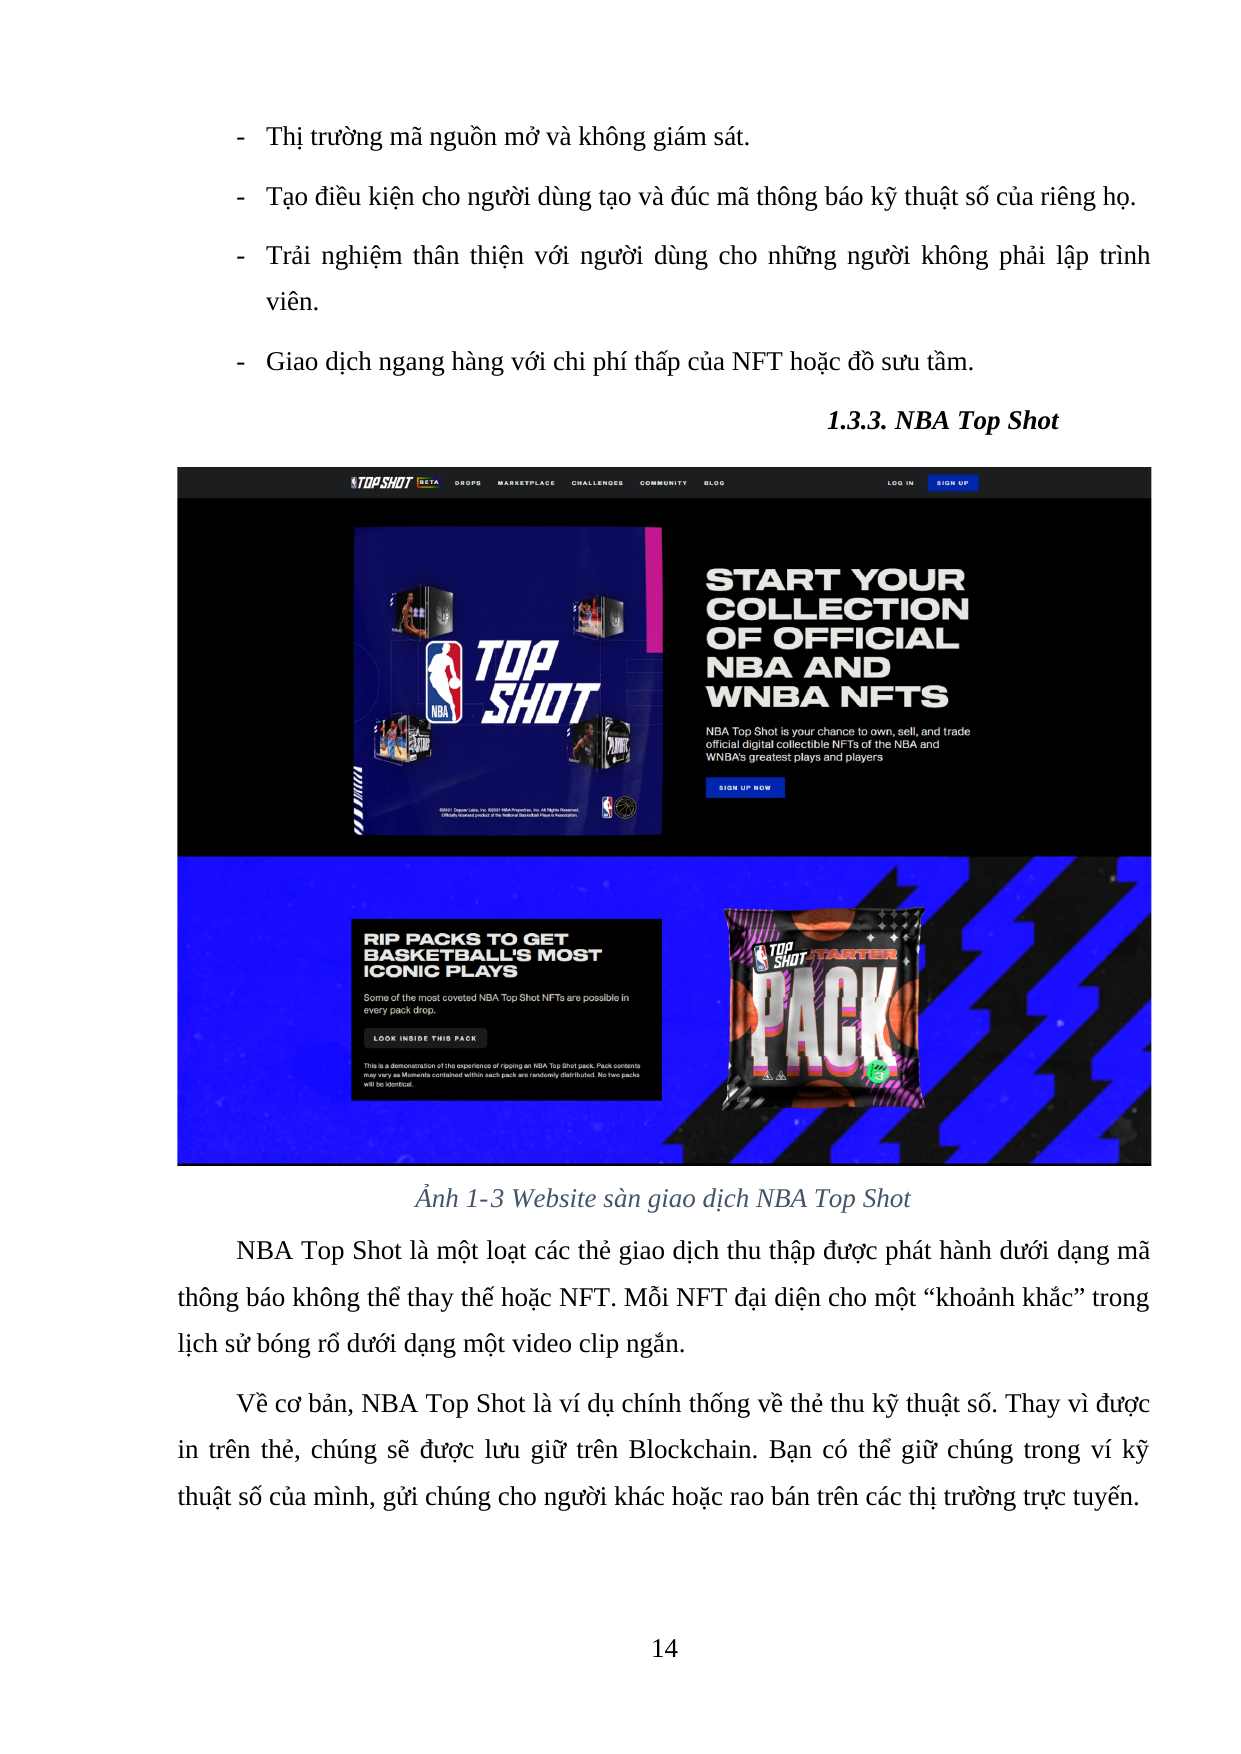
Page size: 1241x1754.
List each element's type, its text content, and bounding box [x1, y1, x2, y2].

subtitle NBA Top Shot [827, 404, 1152, 435]
text NBA Top Shot là một loạt các thẻ giao dịch thu thập được phát hành dưới dạng mã thông báo không thể thay thế hoặc NFT. Mỗi NFT đại diện cho một “khoảnh khắc” trong lịch sử bóng rổ dưới dạng một video clip ngắn. [177, 1234, 1152, 1359]
list Trải nghiệm thân thiện với người dùng cho những người không phải lập trình viên. [236, 239, 1152, 317]
list Thị trường mã nguồn mở và không giám sát. [236, 121, 1152, 152]
picture [177, 467, 1152, 1166]
text Về cơ bản, NBA Top Shot là ví dụ chính thống về thẻ thu kỹ thuật số. Thay vì được in trên thẻ, chúng sẽ được lưu giữ trên Blockchain. Bạn có thể giữ chúng trong ví kỹ thuật số của mình, gửi chúng cho người khác hoặc rao bán trên các thị trường trực tuyến. [177, 1387, 1152, 1511]
list Tạo điều kiện cho người dùng tạo và đúc mã thông báo kỹ thuật số của riêng họ. [236, 180, 1152, 211]
list Giao dịch ngang hàng với chi phí thấp của NFT hoặc đồ sưu tầm. [236, 345, 1152, 376]
